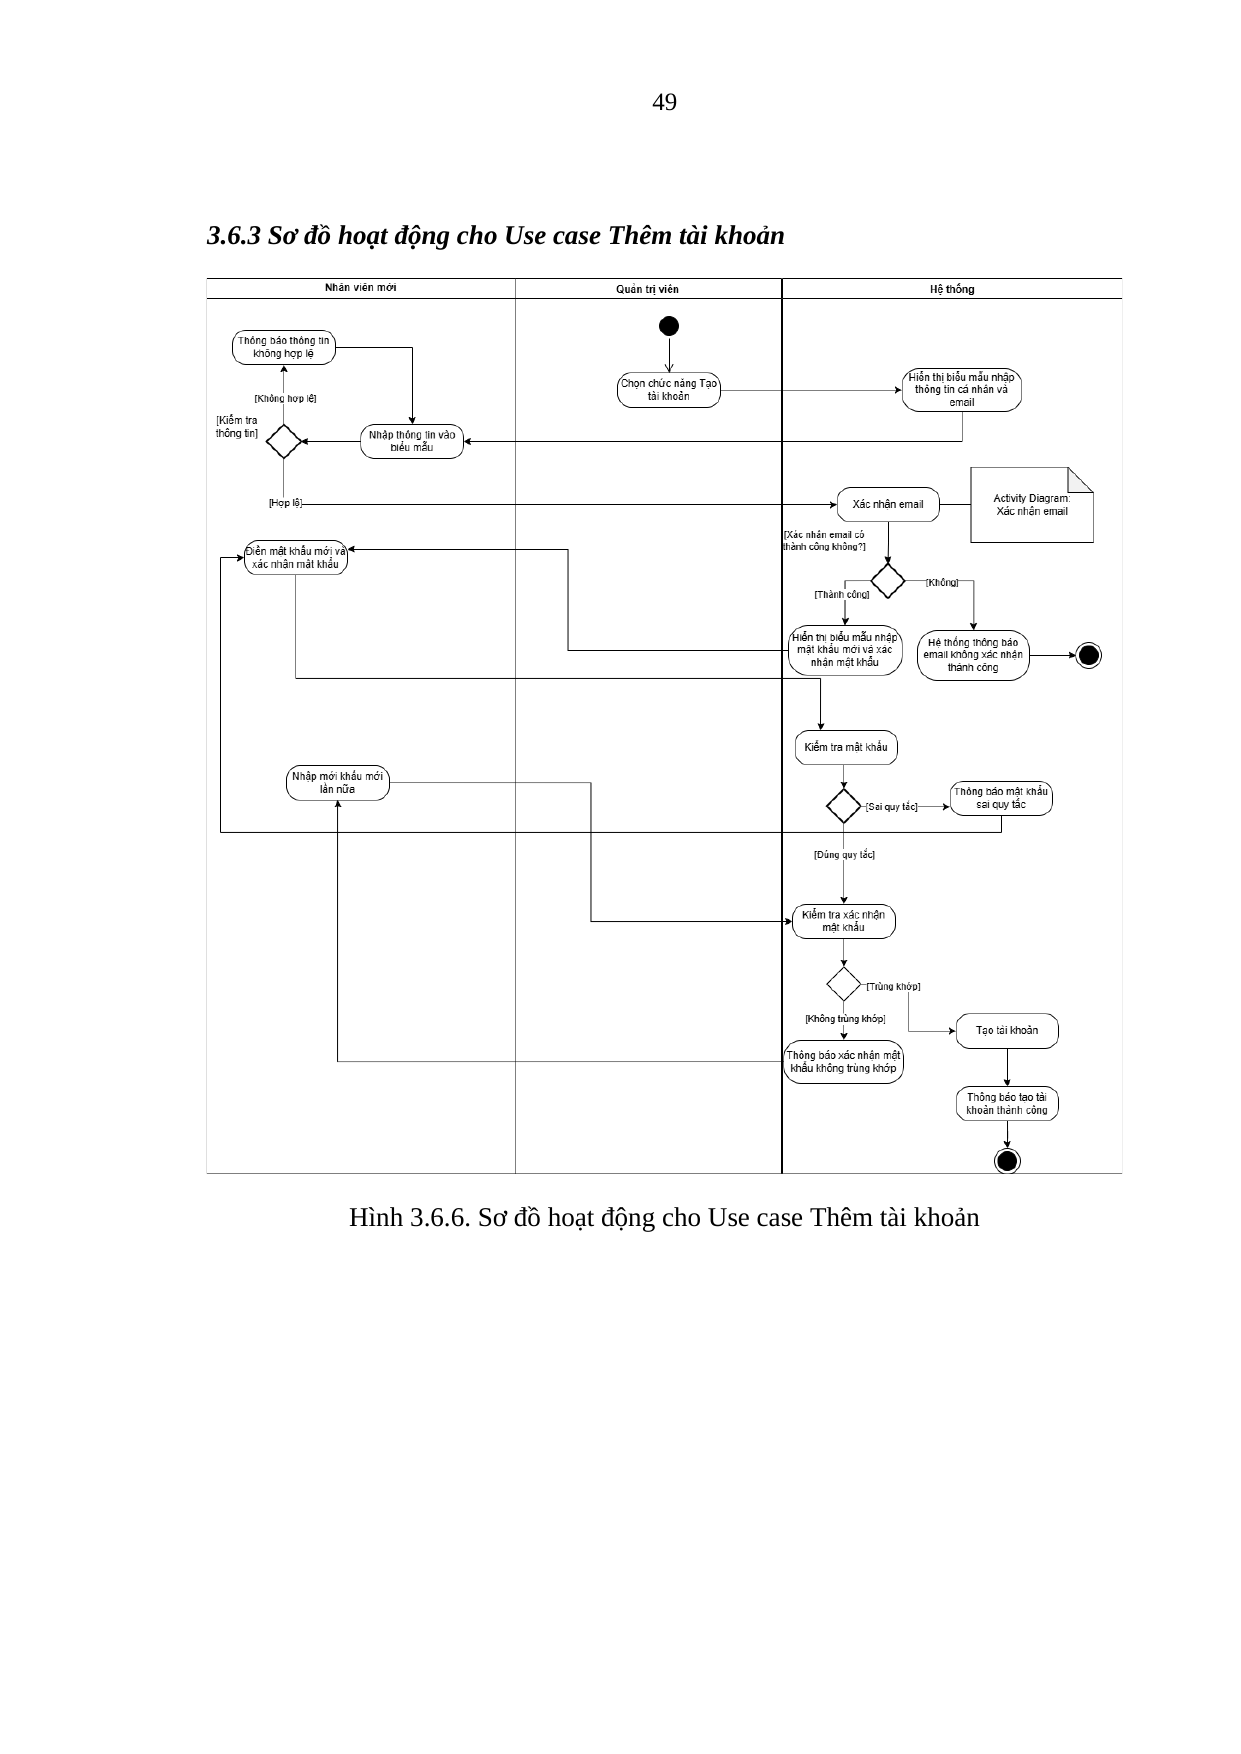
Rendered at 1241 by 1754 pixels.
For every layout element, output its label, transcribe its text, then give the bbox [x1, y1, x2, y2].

subtitle Sơ đồ hoạt động cho Use case Thêm tài khoản [207, 219, 1122, 250]
picture [206, 278, 1123, 1174]
